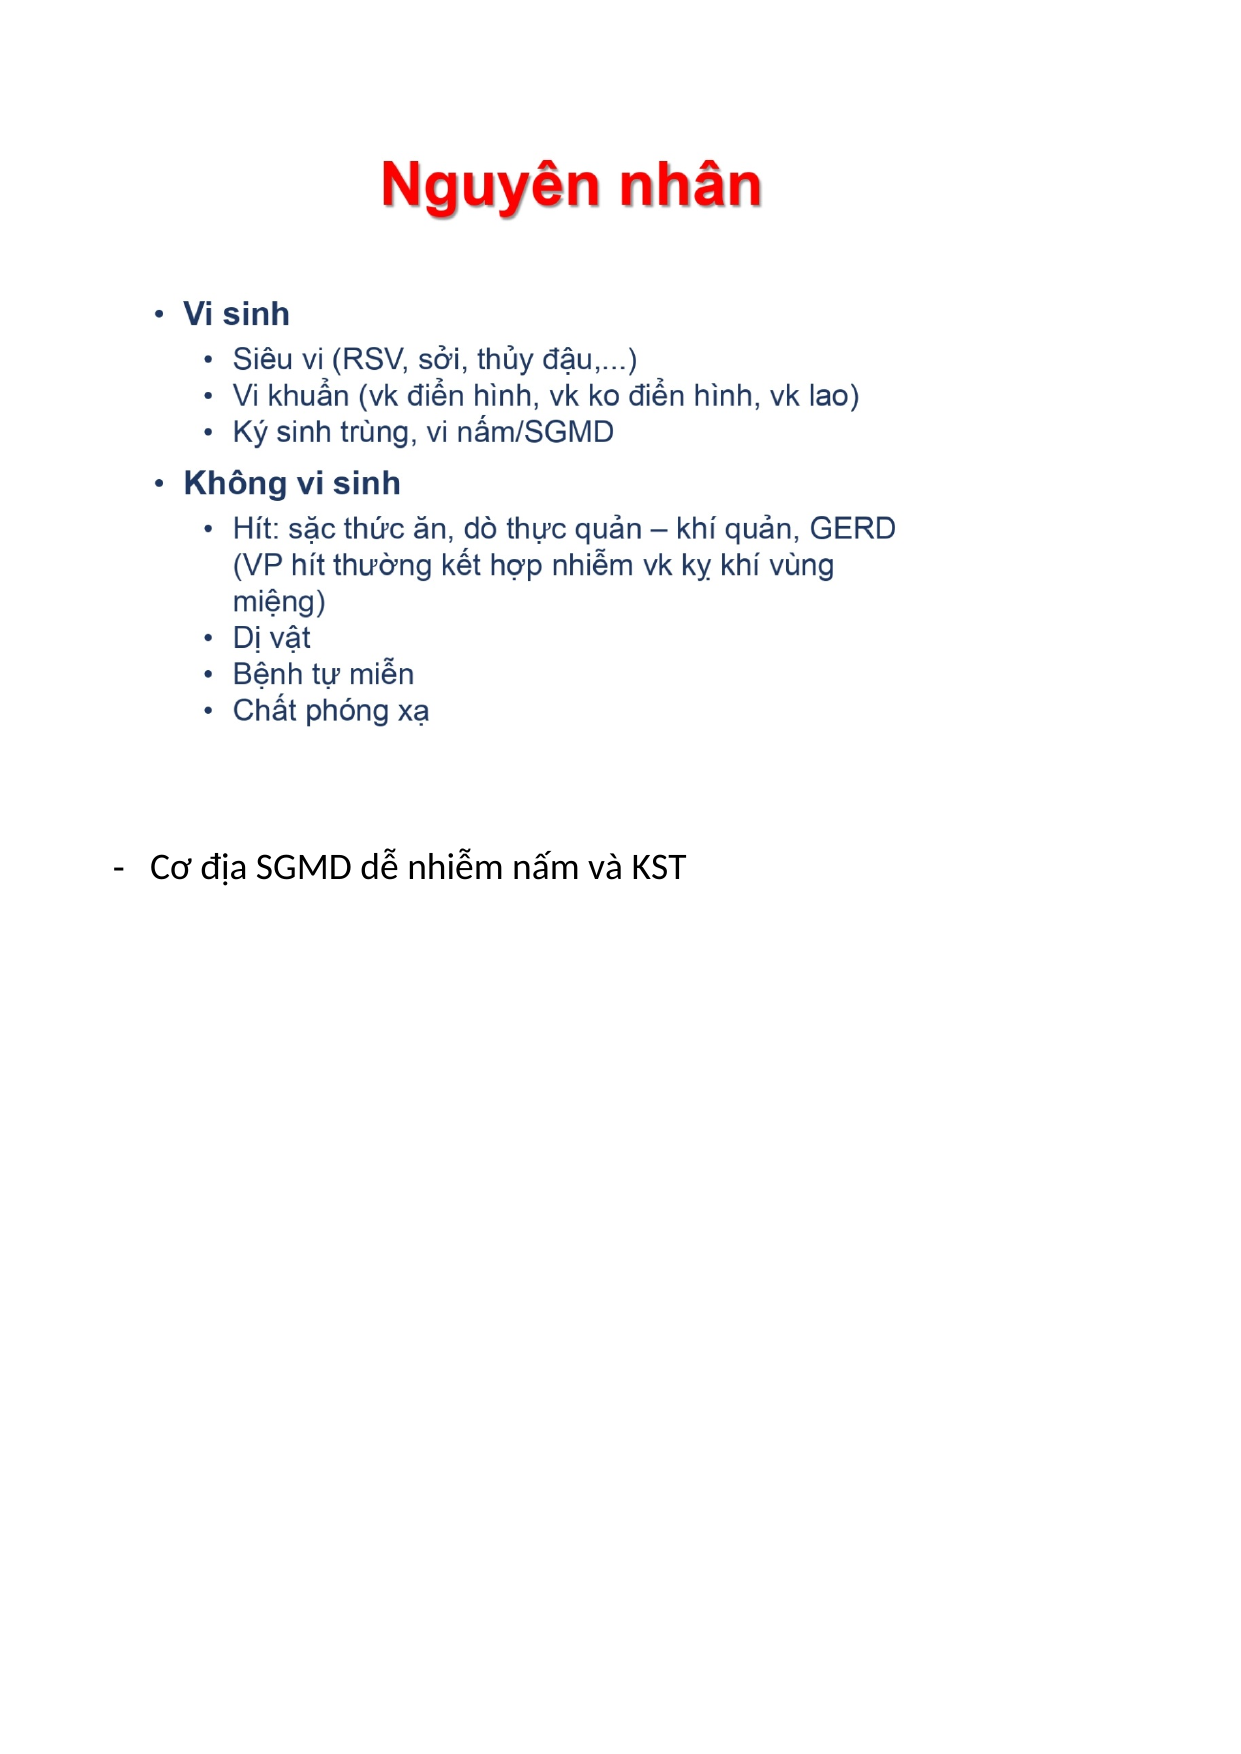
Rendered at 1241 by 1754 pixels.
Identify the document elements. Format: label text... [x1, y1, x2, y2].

list Cơ địa SGMD dễ nhiễm nấm và KST [112, 843, 1165, 889]
picture [75, 75, 1066, 818]
